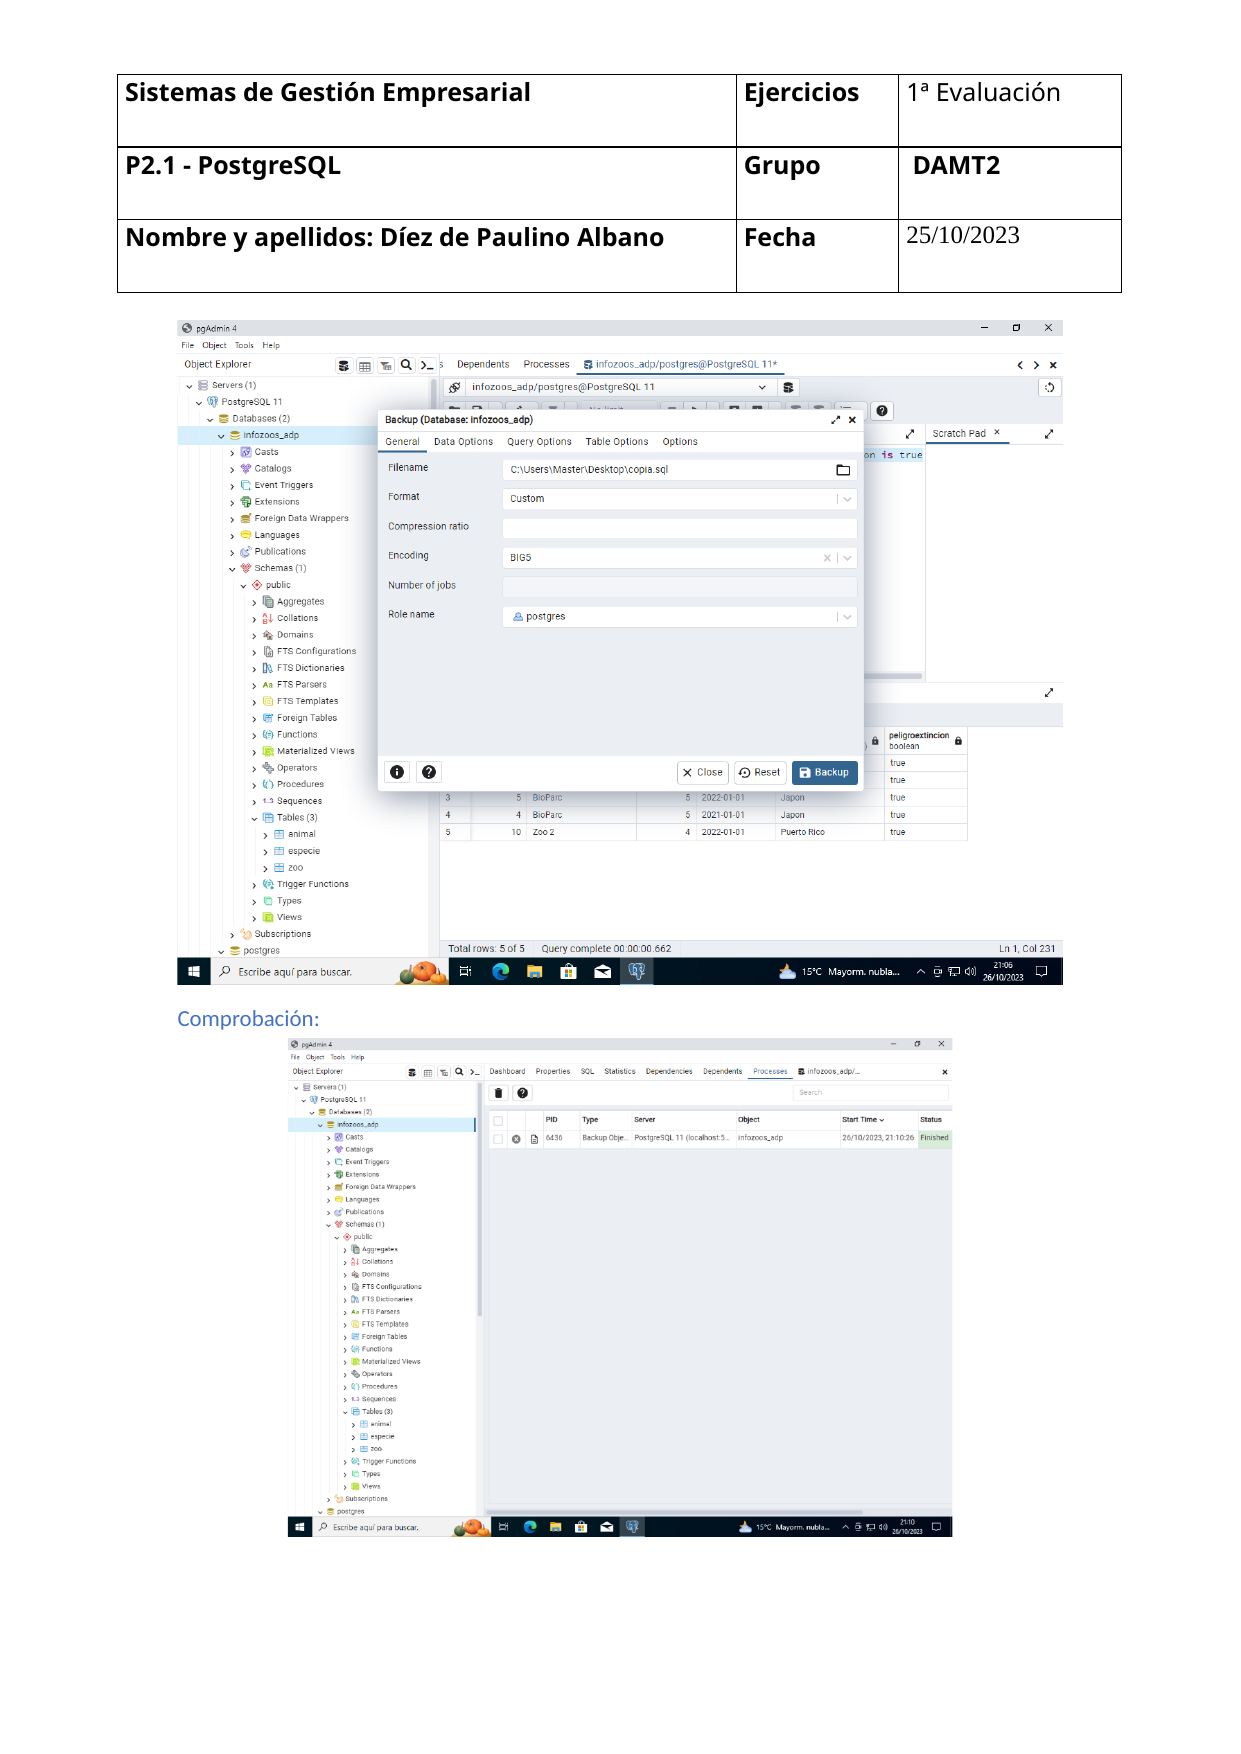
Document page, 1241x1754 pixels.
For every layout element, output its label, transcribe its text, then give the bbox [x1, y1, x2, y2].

text Comprobación: [177, 1004, 1063, 1032]
picture [287, 1038, 953, 1537]
picture [177, 320, 1063, 985]
